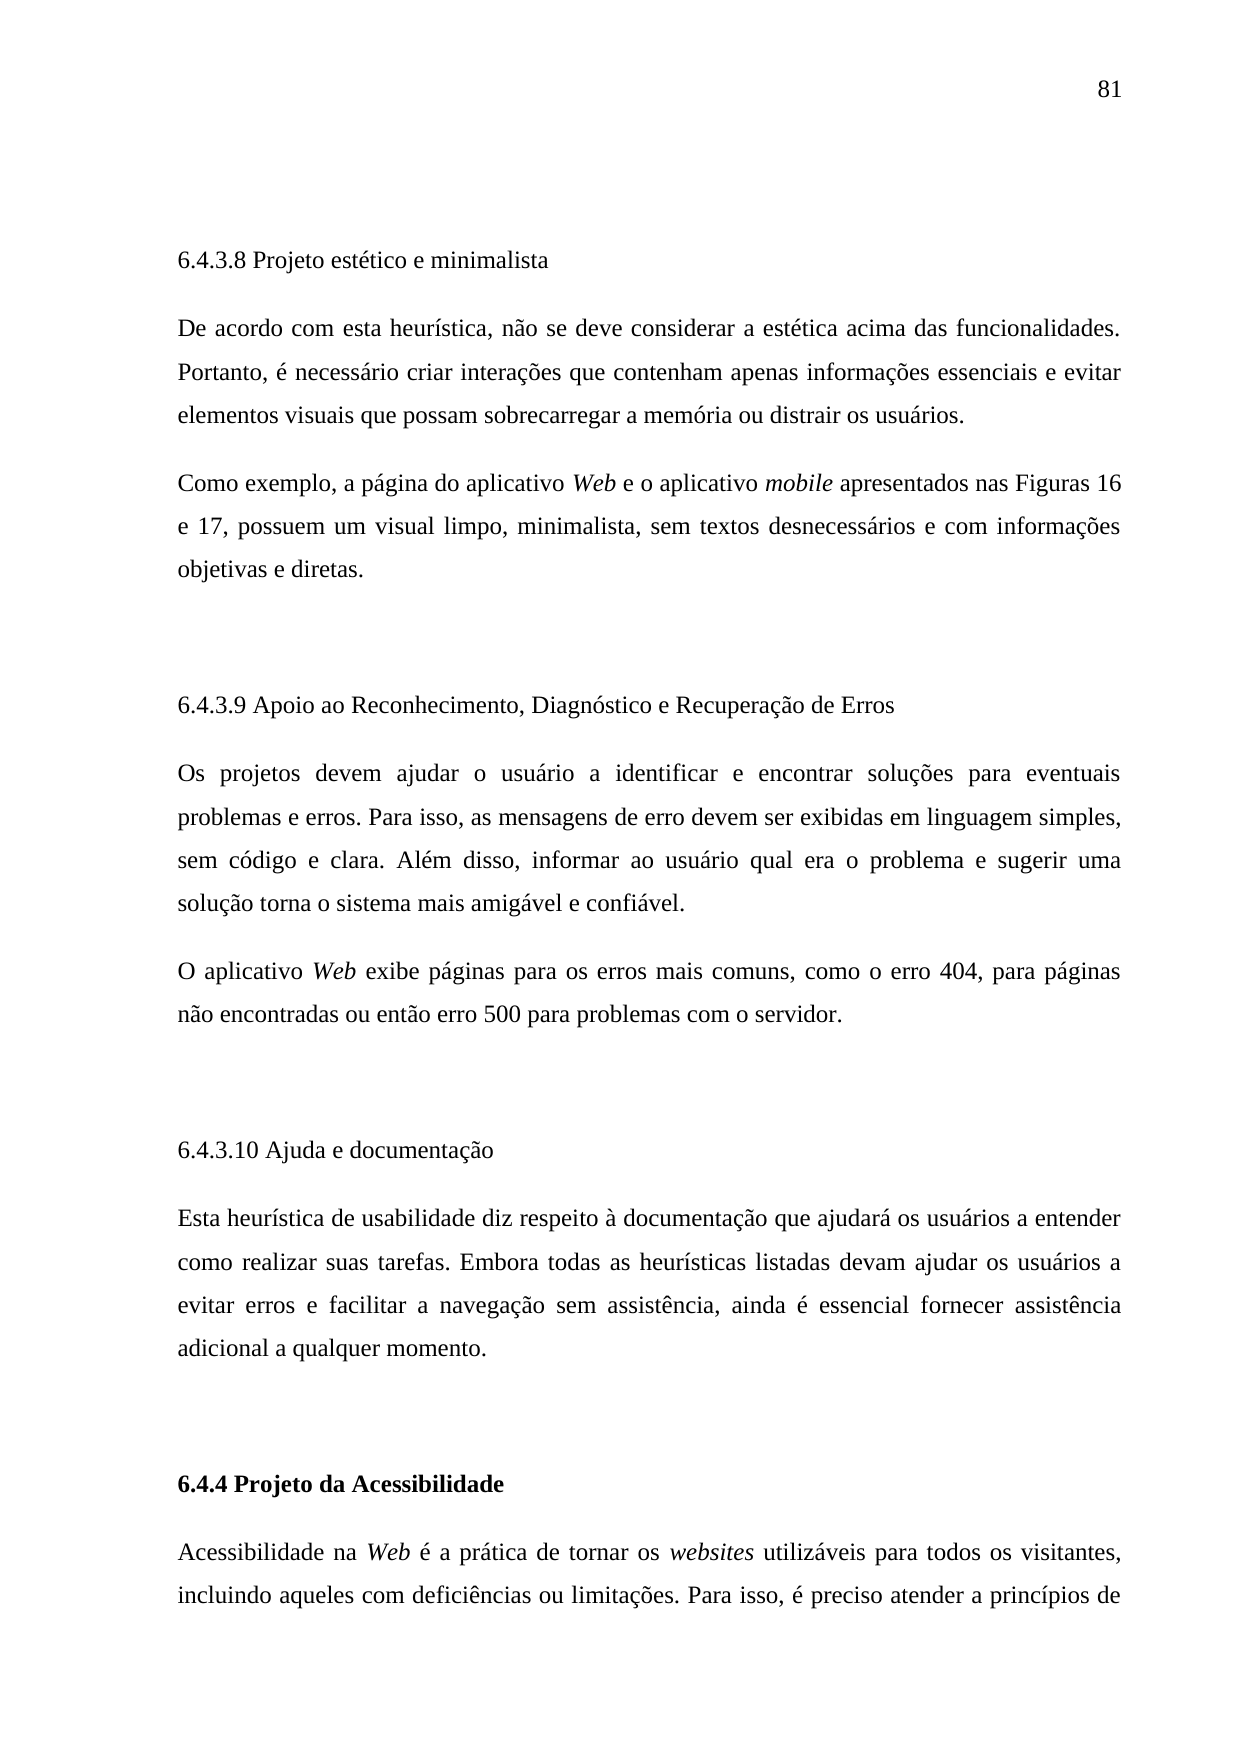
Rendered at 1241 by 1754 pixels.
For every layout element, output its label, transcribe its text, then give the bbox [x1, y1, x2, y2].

text Como exemplo, a página do aplicativo Web e o aplicativo mobile apresentados nas Figuras 16 e 17, possuem um visual limpo, minimalista, sem textos desnecessários e com informações objetivas e diretas. [177, 468, 1122, 583]
text Esta heurística de usabilidade diz respeito à documentação que ajudará os usuários a entender como realizar suas tarefas. Embora todas as heurísticas listadas devam ajudar os usuários a evitar erros e facilitar a navegação sem assistência, ainda é essencial fornecer assistência adicional a qualquer momento. [177, 1203, 1122, 1362]
text 6.4.3.9 Apoio ao Reconhecimento, Diagnóstico e Recuperação de Erros [177, 690, 1122, 719]
subtitle 6.4.4 Projeto da Acessibilidade [177, 1469, 1122, 1498]
text Os projetos devem ajudar o usuário a identificar e encontrar soluções para eventuais problemas e erros. Para isso, as mensagens de erro devem ser exibidas em linguagem simples, sem código e clara. Além disso, informar ao usuário qual era o problema e sugerir uma solução torna o sistema mais amigável e confiável. [177, 758, 1122, 917]
text De acordo com esta heurística, não se deve considerar a estética acima das funcionalidades. Portanto, é necessário criar interações que contenham apenas informações essenciais e evitar elementos visuais que possam sobrecarregar a memória ou distrair os usuários. [177, 313, 1122, 428]
text 6.4.3.8 Projeto estético e minimalista [177, 245, 1122, 274]
text O aplicativo Web exibe páginas para os erros mais comuns, como o erro 404, para páginas não encontradas ou então erro 500 para problemas com o servidor. [177, 956, 1122, 1028]
text 6.4.3.10 Ajuda e documentação [177, 1135, 1122, 1164]
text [177, 1537, 1122, 1609]
